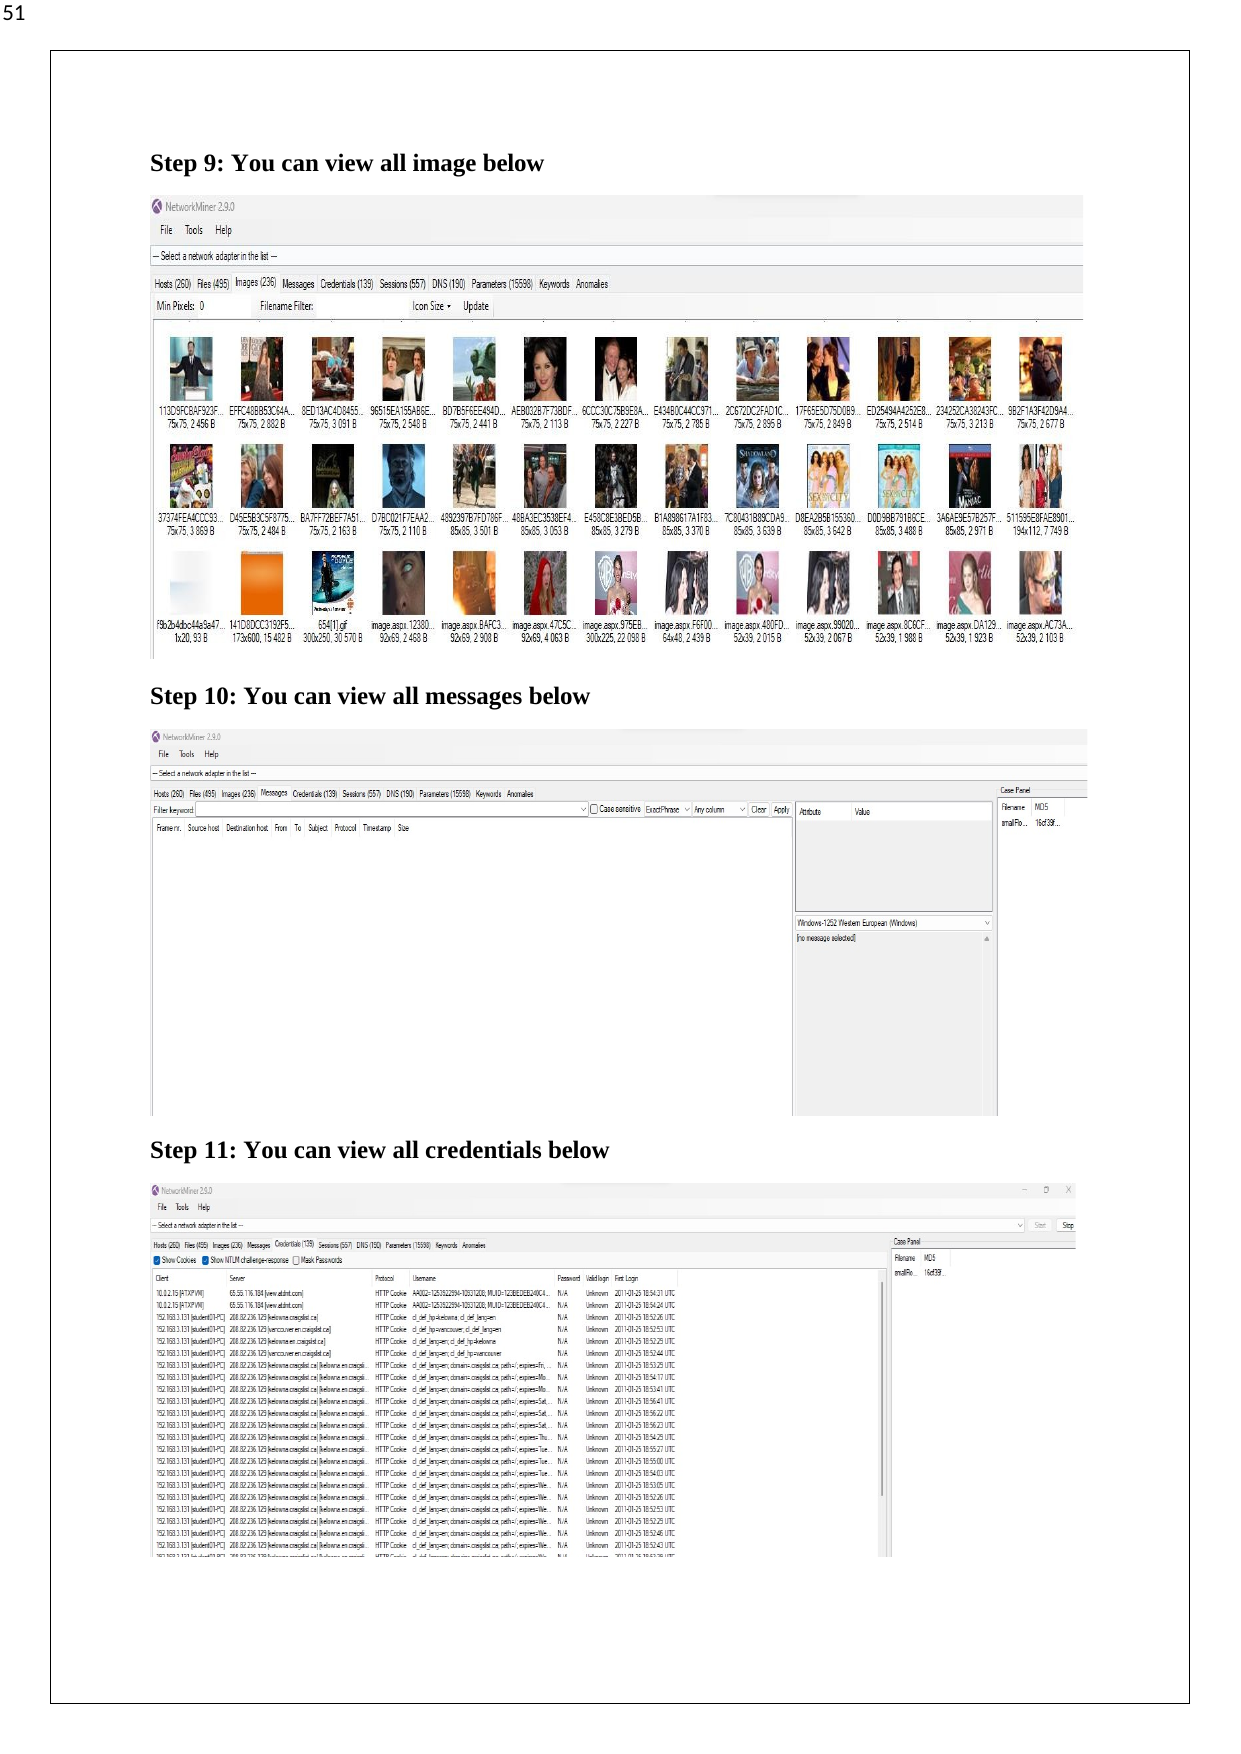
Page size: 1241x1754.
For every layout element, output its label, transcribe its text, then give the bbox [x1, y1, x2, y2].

text Step 9: You can view all image below [150, 148, 1166, 176]
text Step 11: You can view all credentials below [150, 747, 1166, 1164]
picture [150, 195, 1084, 216]
picture [150, 729, 1088, 747]
text Step 10: You can view all messages below [150, 216, 1166, 710]
picture [150, 1183, 1076, 1557]
